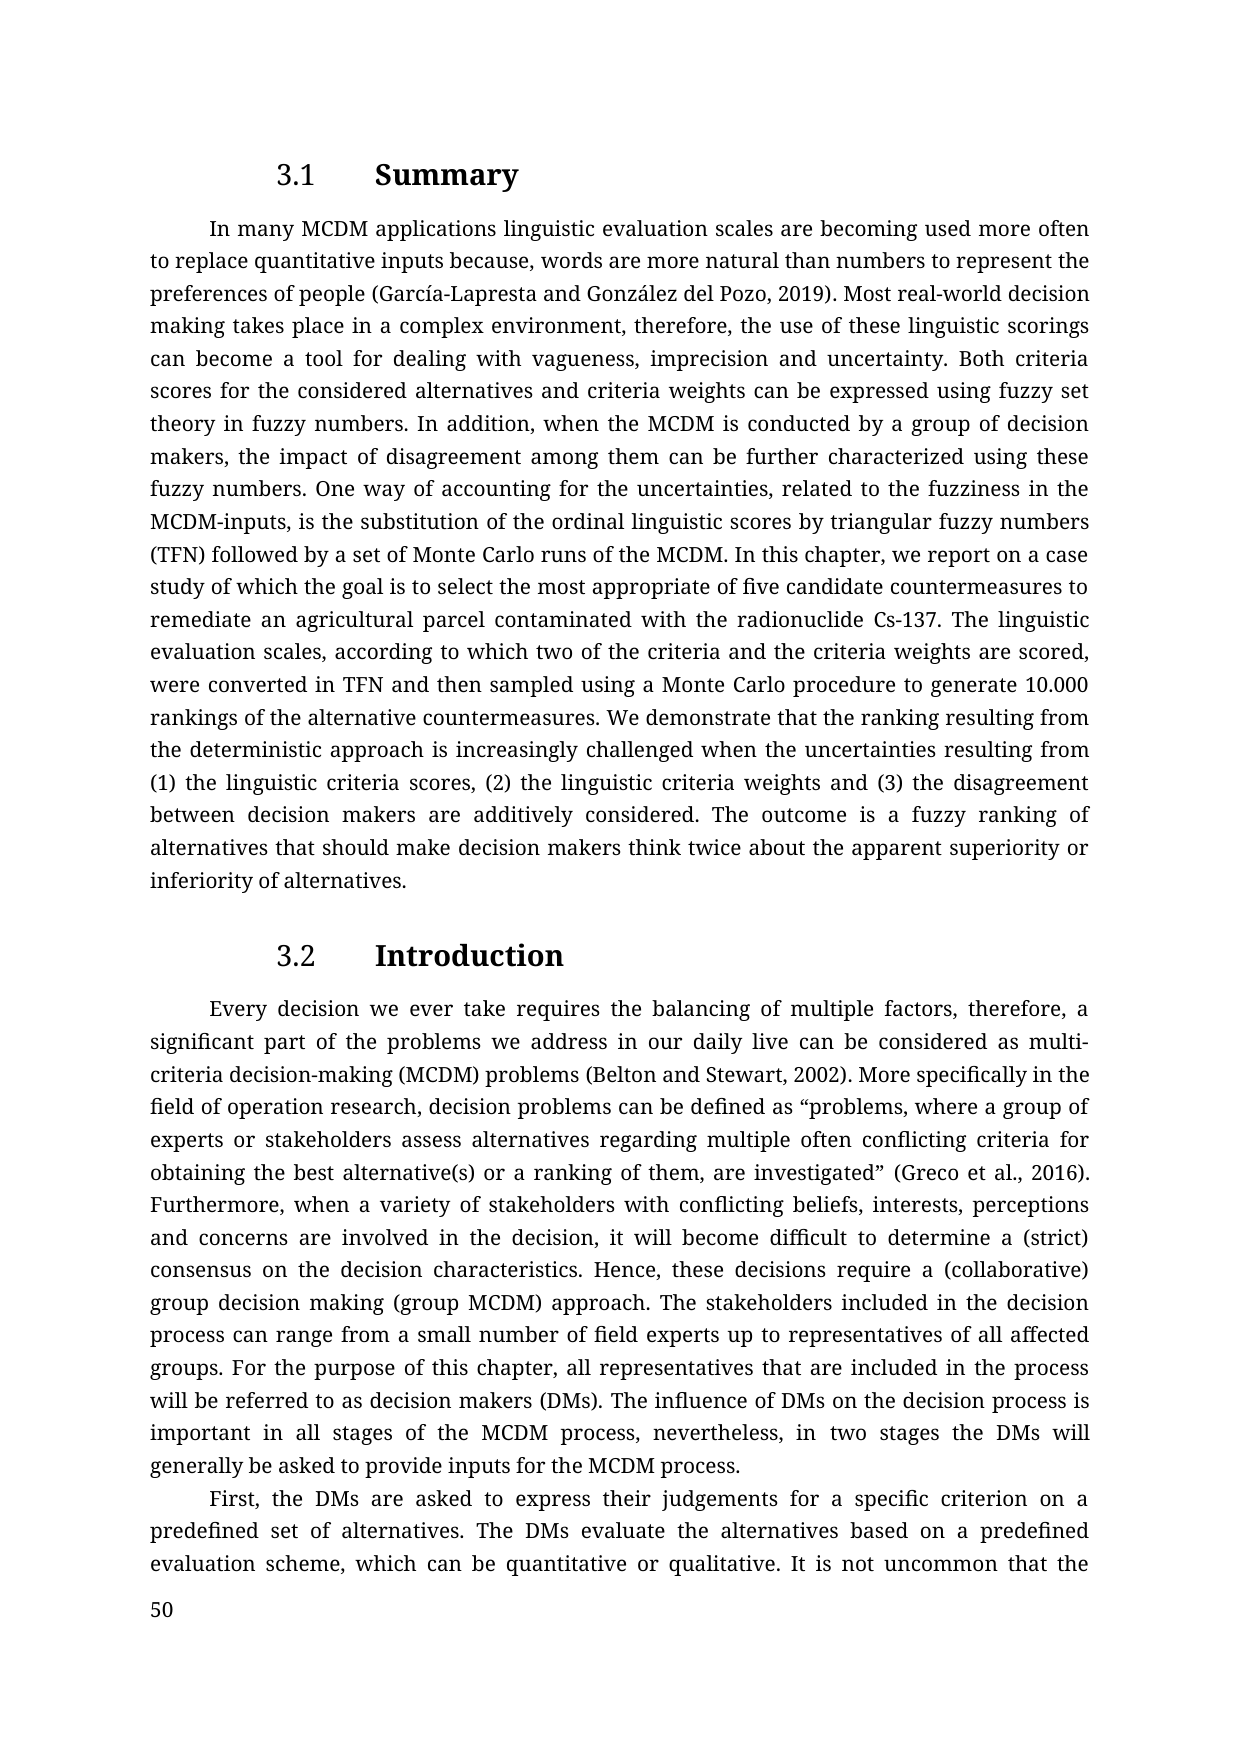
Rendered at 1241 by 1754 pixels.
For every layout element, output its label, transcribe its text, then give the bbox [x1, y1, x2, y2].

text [150, 1484, 1090, 1577]
subtitle Introduction [217, 935, 1090, 975]
text In many MCDM applications linguistic evaluation scales are becoming used more often to replace quantitative inputs because, words are more natural than numbers to represent the preferences of people (García-Lapresta and González del Pozo, 2019). Most real-world decision making takes place in a complex environment, therefore, the use of these linguistic scorings can become a tool for dealing with vagueness, imprecision and uncertainty. Both criteria scores for the considered alternatives and criteria weights can be expressed using fuzzy set theory in fuzzy numbers. In addition, when the MCDM is conducted by a group of decision makers, the impact of disagreement among them can be further characterized using these fuzzy numbers. One way of accounting for the uncertainties, related to the fuzziness in the MCDM-inputs, is the substitution of the ordinal linguistic scores by triangular fuzzy numbers (TFN) followed by a set of Monte Carlo runs of the MCDM. In this chapter, we report on a case study of which the goal is to select the most appropriate of five candidate countermeasures to remediate an agricultural parcel contaminated with the radionuclide Cs-137. The linguistic evaluation scales, according to which two of the criteria and the criteria weights are scored, were converted in TFN and then sampled using a Monte Carlo procedure to generate 10.000 rankings of the alternative countermeasures. We demonstrate that the ranking resulting from the deterministic approach is increasingly challenged when the uncertainties resulting from (1) the linguistic criteria scores, (2) the linguistic criteria weights and (3) the disagreement between decision makers are additively considered. The outcome is a fuzzy ranking of alternatives that should make decision makers think twice about the apparent superiority or inferiority of alternatives. [150, 214, 1090, 894]
text Every decision we ever take requires the balancing of multiple factors, therefore, a significant part of the problems we address in our daily live can be considered as multi-criteria decision-making (MCDM) problems (Belton and Stewart, 2002). More specifically in the field of operation research, decision problems can be defined as “problems, where a group of experts or stakeholders assess alternatives regarding multiple often conflicting criteria for obtaining the best alternative(s) or a ranking of them, are investigated” (Greco et al., 2016). Furthermore, when a variety of stakeholders with conflicting beliefs, interests, perceptions and concerns are involved in the decision, it will become difficult to determine a (strict) consensus on the decision characteristics. Hence, these decisions require a (collaborative) group decision making (group MCDM) approach. The stakeholders included in the decision process can range from a small number of field experts up to representatives of all affected groups. For the purpose of this chapter, all representatives that are included in the process will be referred to as decision makers (DMs). The influence of DMs on the decision process is important in all stages of the MCDM process, nevertheless, in two stages the DMs will generally be asked to provide inputs for the MCDM process. [150, 994, 1090, 1479]
subtitle Summary [217, 154, 1090, 194]
